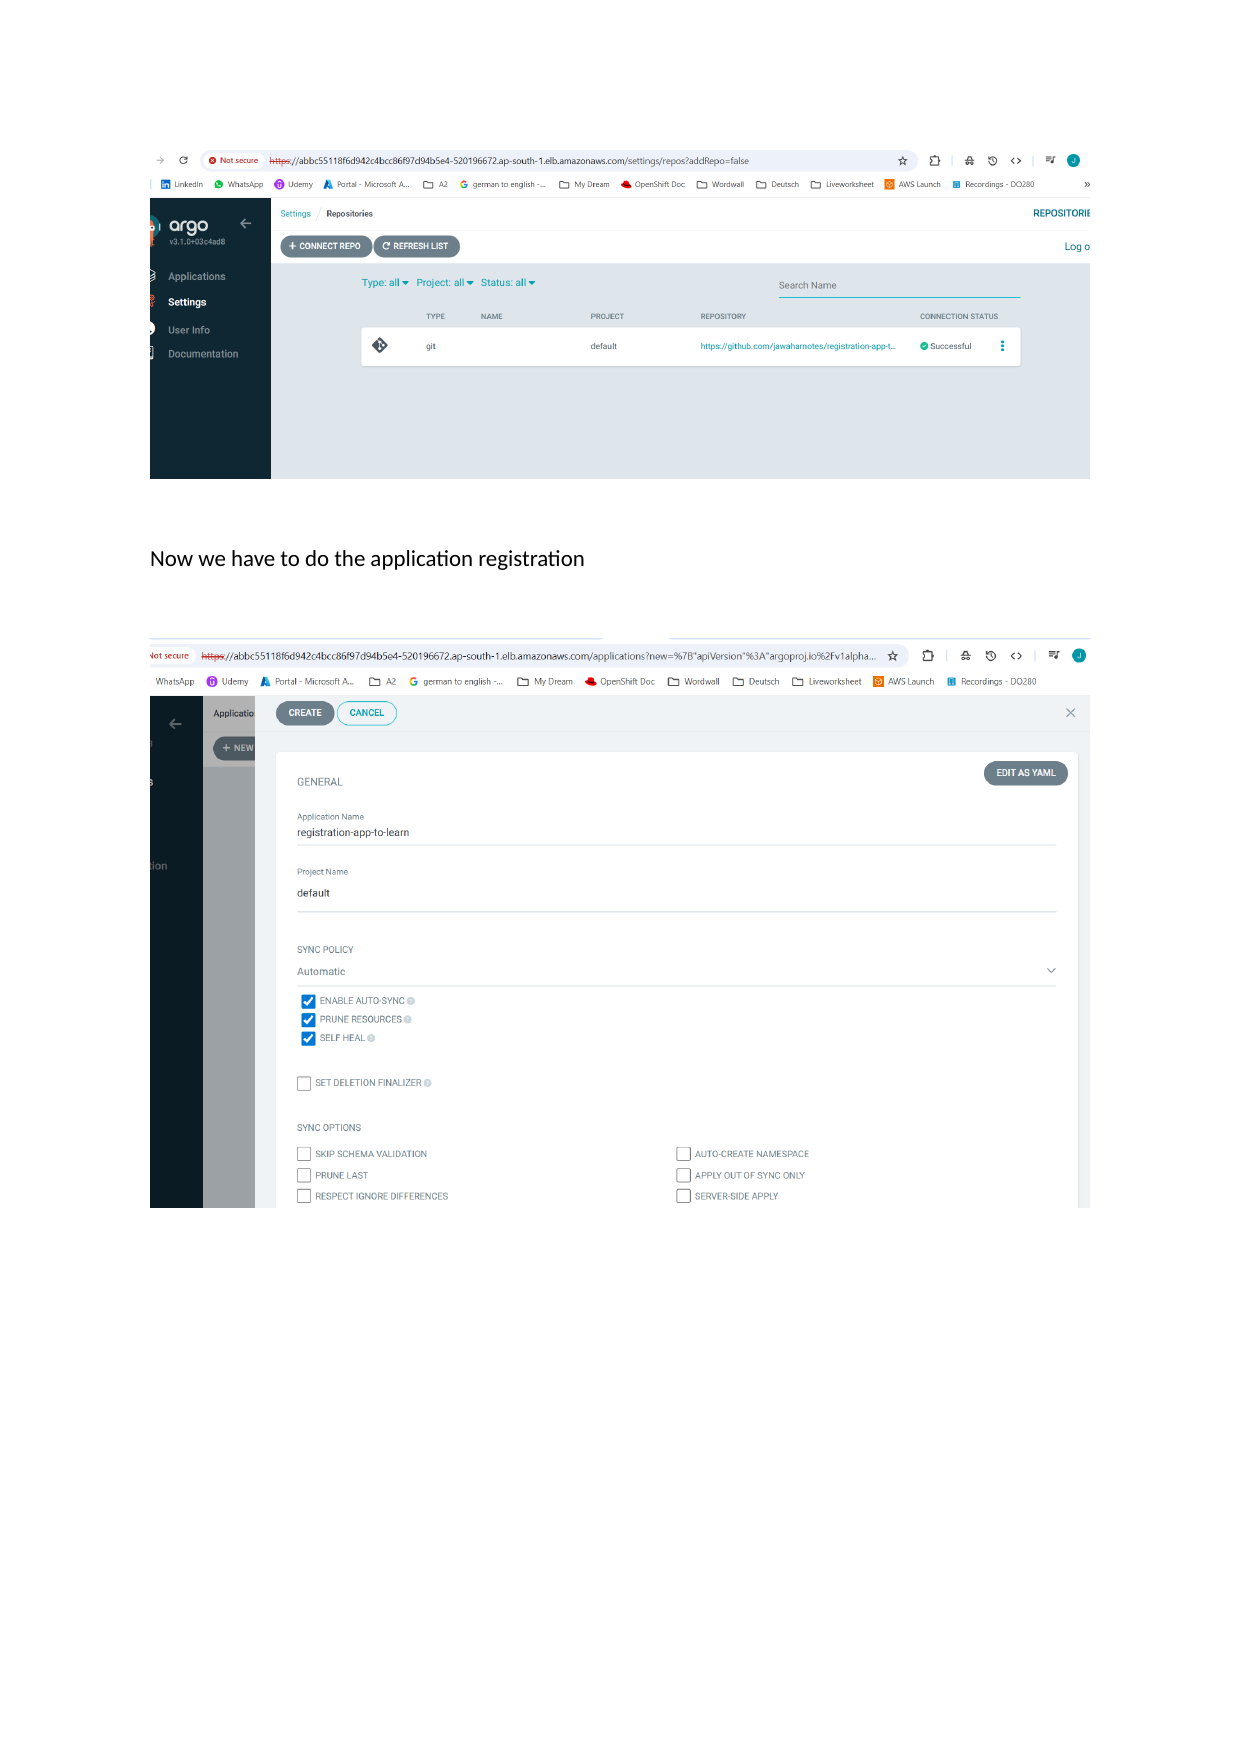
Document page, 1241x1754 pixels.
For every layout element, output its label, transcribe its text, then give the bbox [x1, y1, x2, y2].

picture [150, 638, 1091, 1208]
picture [150, 150, 1091, 479]
text Now we have to do the application registration [150, 544, 1090, 572]
